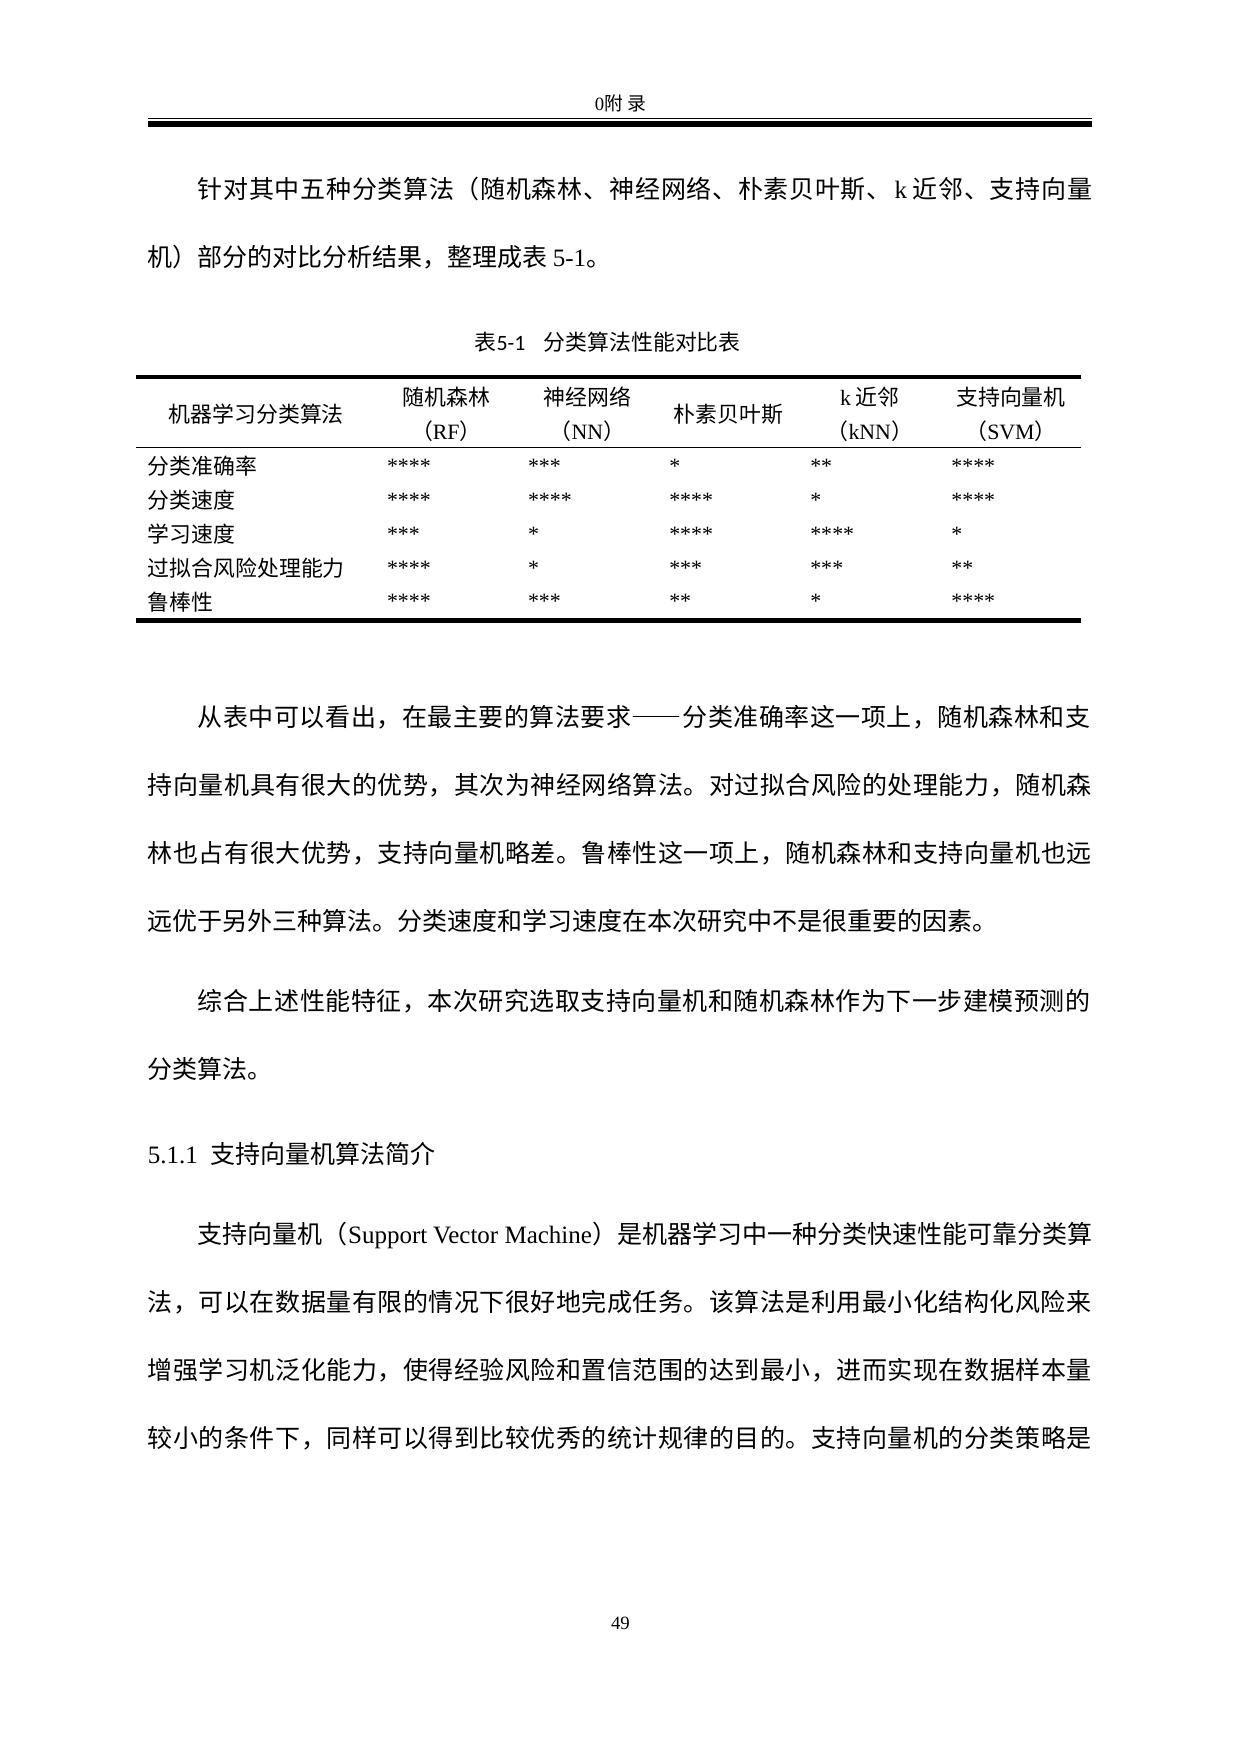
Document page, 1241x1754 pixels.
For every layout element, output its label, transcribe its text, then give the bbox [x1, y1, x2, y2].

table_cell * [799, 584, 940, 618]
table_cell * [799, 482, 940, 516]
table_cell **** [658, 516, 799, 550]
subtitle 分类算法性能对比表 [148, 324, 1092, 358]
table_cell *** [517, 448, 658, 482]
table_cell *** [799, 550, 940, 584]
table_header 神经网络 （NN） [517, 379, 658, 447]
table_cell *** [517, 584, 658, 618]
text 从表中可以看出，在最主要的算法要求——分类准确率这一项上，随机森林和支持向量机具有很大的优势，其次为神经网络算法。对过拟合风险的处理能力，随机森林也占有很大优势，支持向量机略差。鲁棒性这一项上，随机森林和支持向量机也远远优于另外三种算法。分类速度和学习速度在本次研究中不是很重要的因素。 [148, 682, 1092, 953]
text 综合上述性能特征，本次研究选取支持向量机和随机森林作为下一步建模预测的分类算法。 [148, 966, 1092, 1102]
table_cell **** [376, 448, 517, 482]
table_cell **** [940, 448, 1081, 482]
table_cell * [517, 516, 658, 550]
table_cell ** [658, 584, 799, 618]
table_cell *** [376, 516, 517, 550]
table_cell **** [940, 584, 1081, 618]
table_cell 过拟合风险处理能力 [136, 550, 376, 584]
table_cell *** [658, 550, 799, 584]
table_cell ** [799, 448, 940, 482]
table_cell **** [940, 482, 1081, 516]
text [148, 1199, 1092, 1471]
table_cell **** [517, 482, 658, 516]
table_cell **** [799, 516, 940, 550]
table_header 随机森林 （RF） [376, 379, 517, 447]
table_cell 学习速度 [136, 516, 376, 550]
table_cell **** [376, 584, 517, 618]
subtitle 支持向量机算法简介 [148, 1119, 1092, 1187]
table_cell **** [376, 550, 517, 584]
table_cell 鲁棒性 [136, 584, 376, 618]
table_header 机器学习分类算法 [136, 379, 376, 447]
table_header k近邻 （kNN） [799, 379, 940, 447]
table_cell * [517, 550, 658, 584]
table_cell **** [658, 482, 799, 516]
table_cell **** [376, 482, 517, 516]
table_cell * [658, 448, 799, 482]
table_header 朴素贝叶斯 [658, 379, 799, 447]
table_cell ** [940, 550, 1081, 584]
text 针对其中五种分类算法（随机森林、神经网络、朴素贝叶斯、k近邻、支持向量机）部分的对比分析结果，整理成表5-1。 [148, 154, 1092, 290]
table_cell * [940, 516, 1081, 550]
table_cell 分类准确率 [136, 448, 376, 482]
table_cell 分类速度 [136, 482, 376, 516]
table_header 支持向量机 （SVM） [940, 379, 1081, 447]
